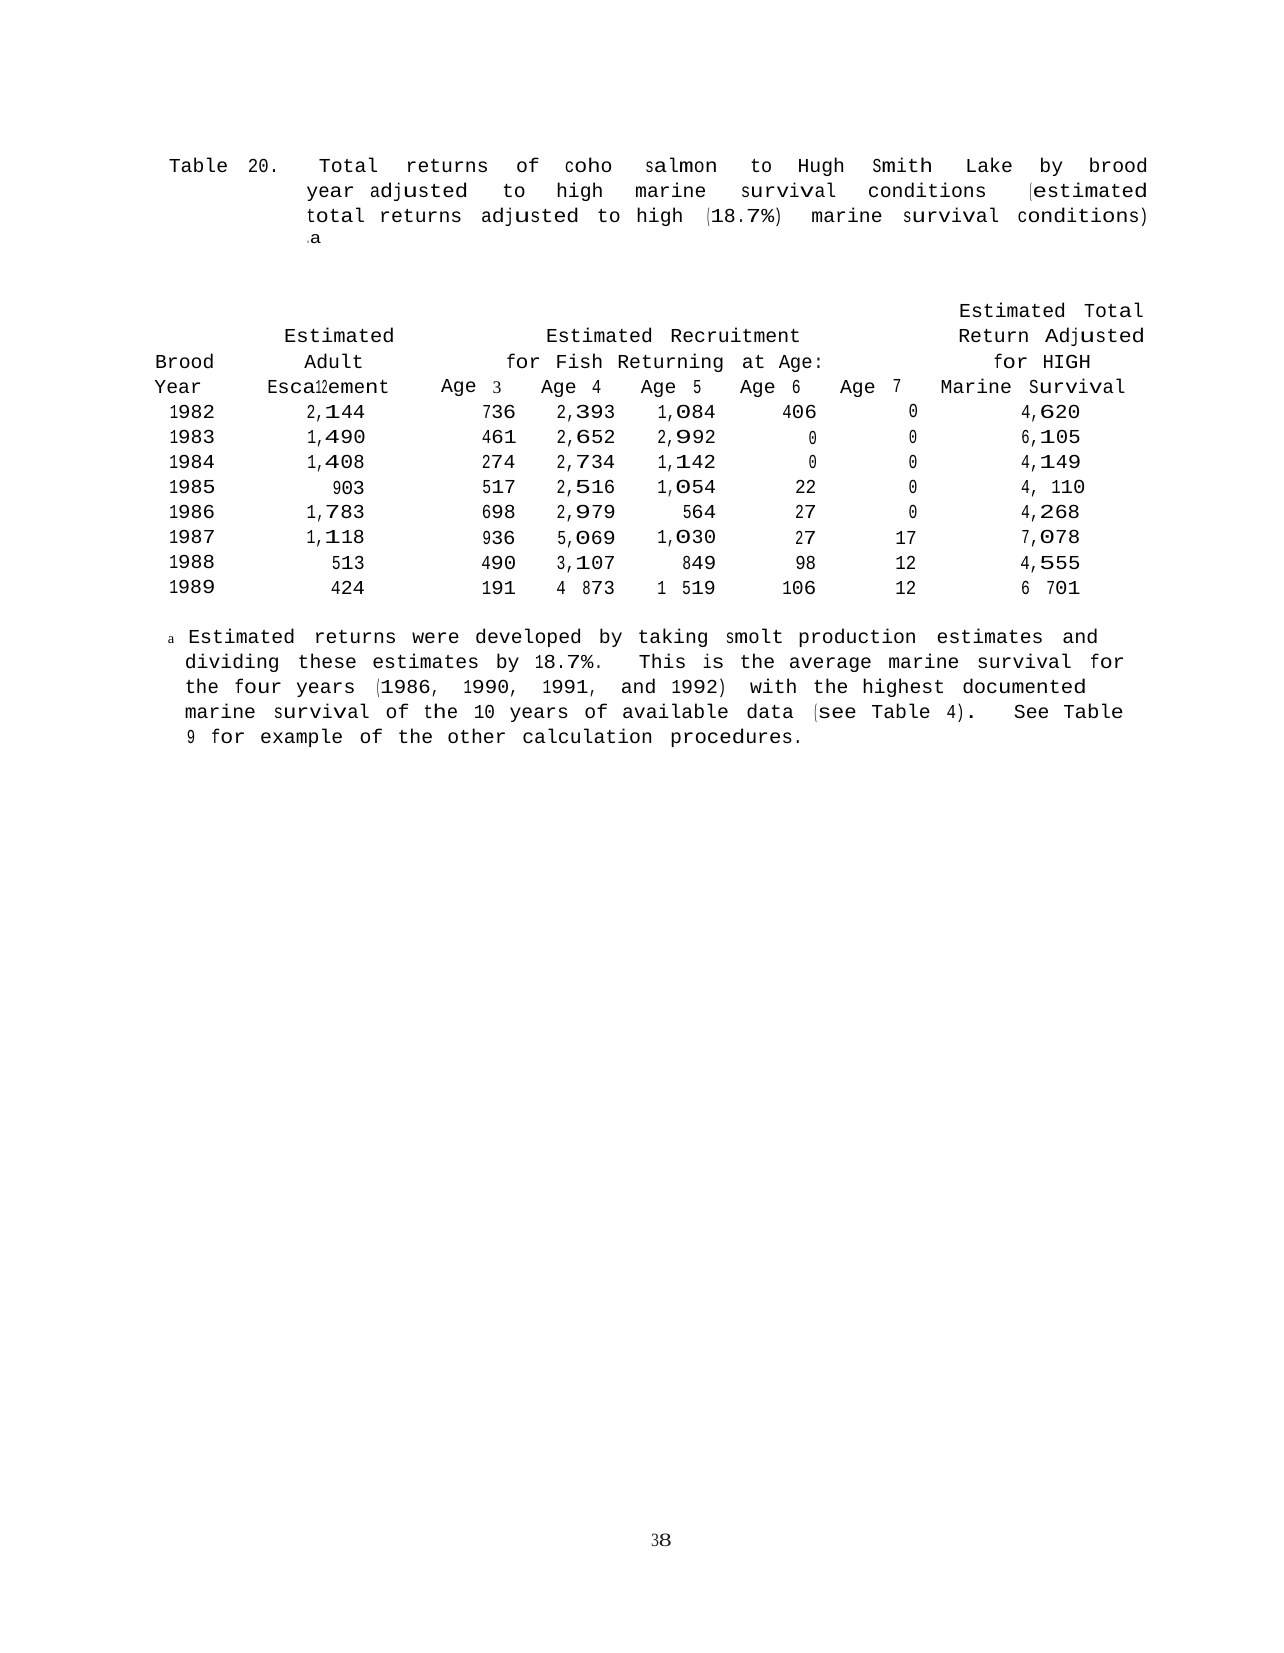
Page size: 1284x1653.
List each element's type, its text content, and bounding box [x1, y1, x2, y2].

text Table 20. Total returns of coho salmon to Hugh Smith Lake by brood year adjusted to high marine survival conditions (estimated total returns adjusted to high (18.7%) marine survival conditions) .a [168, 156, 1148, 249]
text 38 [647, 1528, 675, 1550]
text Estimated Estimated Recruitment Return Adjusted [154, 326, 1145, 349]
text Brood Adult for Fish Returning at Age: for HIGH Year Esca12ement Age 3 Age 4 Age 5 Age 6 Age 7 Marine Survival [154, 352, 1146, 399]
text Estimated Total [154, 301, 1143, 324]
text 9 for example of the other calculation procedures. [187, 727, 1156, 748]
text a Estimated returns were developed by taking smolt production estimates and dividing these estimates by 18.7%. This is the average marine survival for the four years (1986, 1990, 1991, and 1992) with the highest documented marine survival of the 10 years of available data (see Table 4). See Table [168, 627, 1127, 725]
